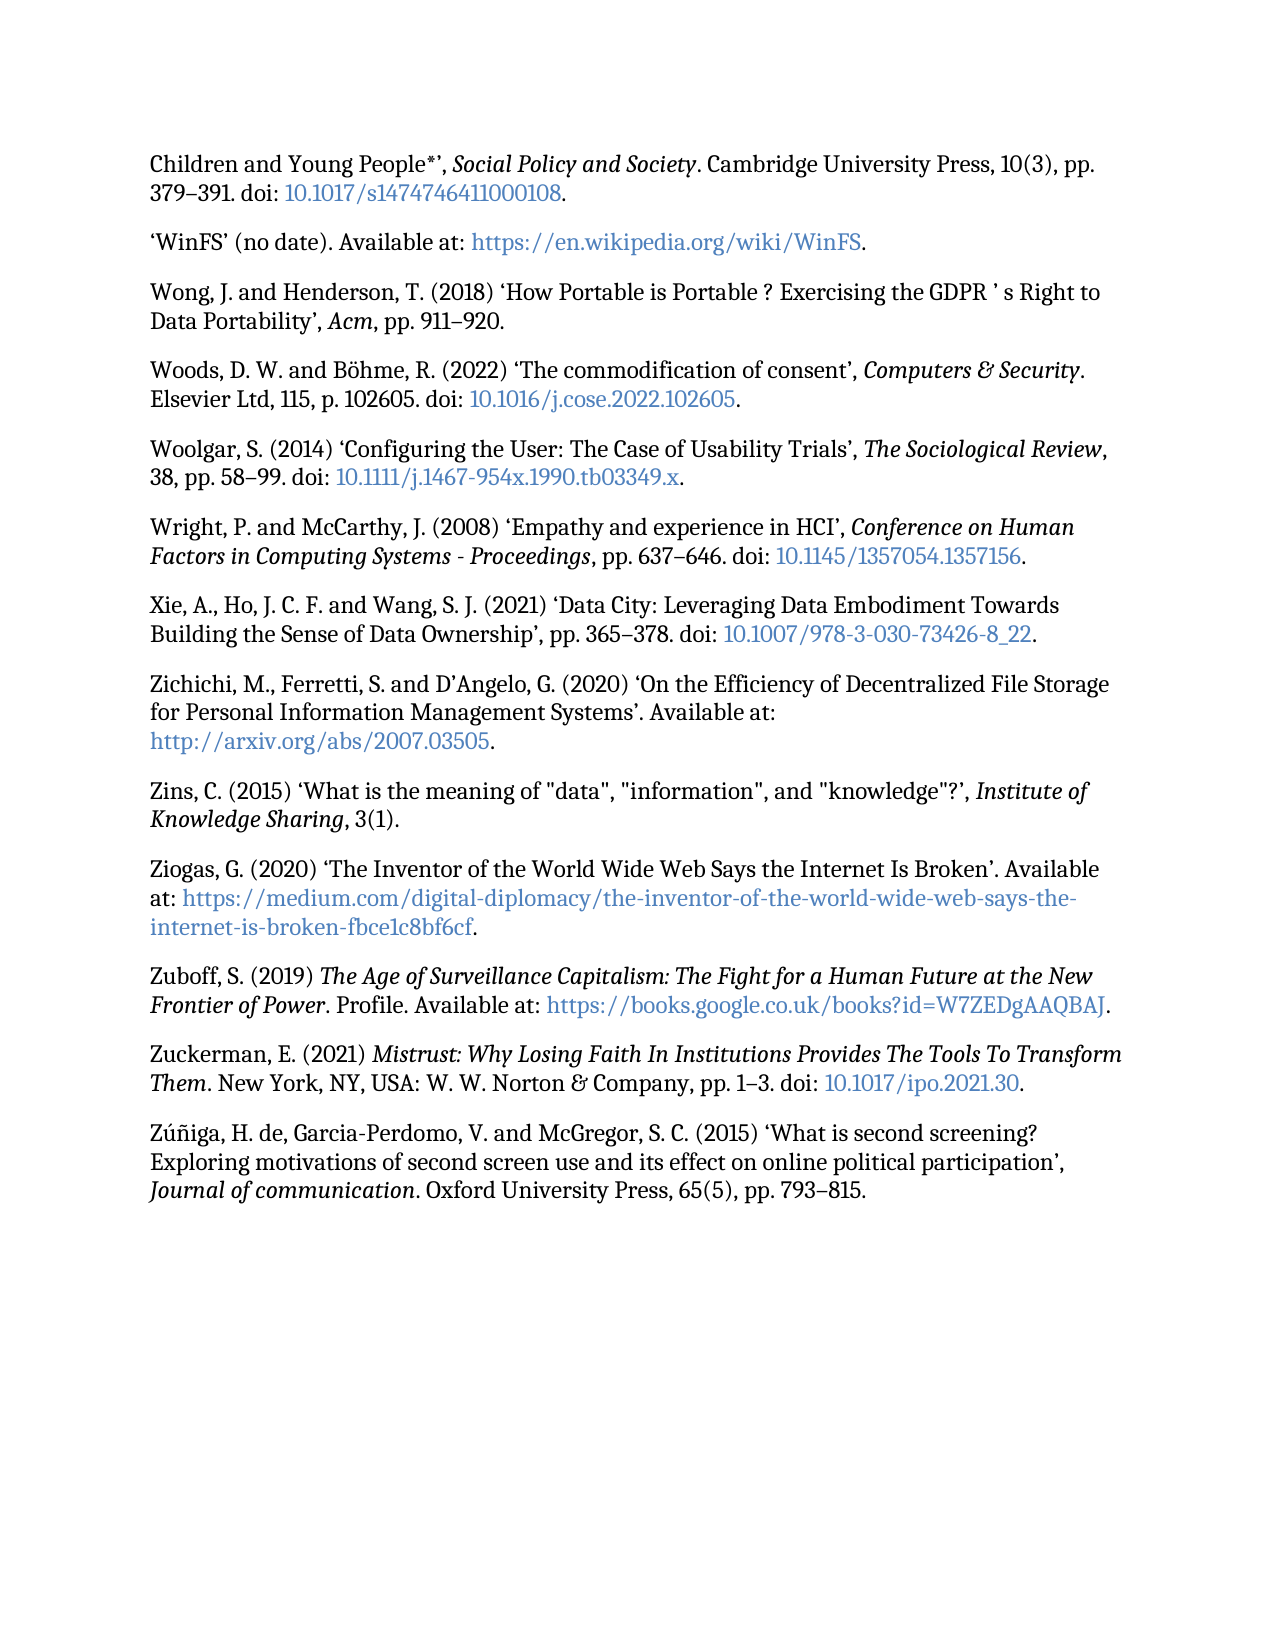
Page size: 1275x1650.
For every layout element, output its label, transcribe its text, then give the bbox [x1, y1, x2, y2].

text Zúñiga, H. de, Garcia-Perdomo, V. and McGregor, S. C. (2015) ‘What is second screening? Exploring motivations of second screen use and its effect on online political participation’, Journal of communication. Oxford University Press, 65(5), pp. 793–815. [150, 1119, 1125, 1205]
text Zins, C. (2015) ‘What is the meaning of "data", "information", and "knowledge"?’, Institute of Knowledge Sharing, 3(1). [150, 777, 1125, 834]
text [150, 150, 1125, 207]
text Wright, P. and McCarthy, J. (2008) ‘Empathy and experience in HCI’, Conference on Human Factors in Computing Systems - Proceedings, pp. 637–646. doi: 10.1145/1357054.1357156. [150, 513, 1125, 570]
text Zuboff, S. (2019) The Age of Surveillance Capitalism: The Fight for a Human Future at the New Frontier of Power. Profile. Available at: https://books.google.co.uk/books?id=W7ZEDgAAQBAJ. [150, 962, 1125, 1019]
text Xie, A., Ho, J. C. F. and Wang, S. J. (2021) ‘Data City: Leveraging Data Embodiment Towards Building the Sense of Data Ownership’, pp. 365–378. doi: 10.1007/978-3-030-73426-8_22. [150, 591, 1125, 649]
text ‘WinFS’ (no date). Available at: https://en.wikipedia.org/wiki/WinFS. [150, 228, 1125, 257]
text Wong, J. and Henderson, T. (2018) ‘How Portable is Portable ? Exercising the GDPR ’ s Right to Data Portability’, Acm, pp. 911–920. [150, 278, 1125, 335]
text Zuckerman, E. (2021) Mistrust: Why Losing Faith In Institutions Provides The Tools To Transform Them. New York, NY, USA: W. W. Norton & Company, pp. 1–3. doi: 10.1017/ipo.2021.30. [150, 1040, 1125, 1098]
text Zichichi, M., Ferretti, S. and D’Angelo, G. (2020) ‘On the Efficiency of Decentralized File Storage for Personal Information Management Systems’. Available at: http://arxiv.org/abs/2007.03505. [150, 669, 1125, 756]
text Woods, D. W. and Böhme, R. (2022) ‘The commodification of consent’, Computers & Security. Elsevier Ltd, 115, p. 102605. doi: 10.1016/j.cose.2022.102605. [150, 356, 1125, 414]
text Ziogas, G. (2020) ‘The Inventor of the World Wide Web Says the Internet Is Broken’. Available at: https://medium.com/digital-diplomacy/the-inventor-of-the-world-wide-web-says-the-internet-is-broken-fbce1c8bf6cf. [150, 855, 1125, 941]
text Woolgar, S. (2014) ‘Configuring the User: The Case of Usability Trials’, The Sociological Review, 38, pp. 58–99. doi: 10.1111/j.1467-954x.1990.tb03349.x. [150, 434, 1125, 492]
